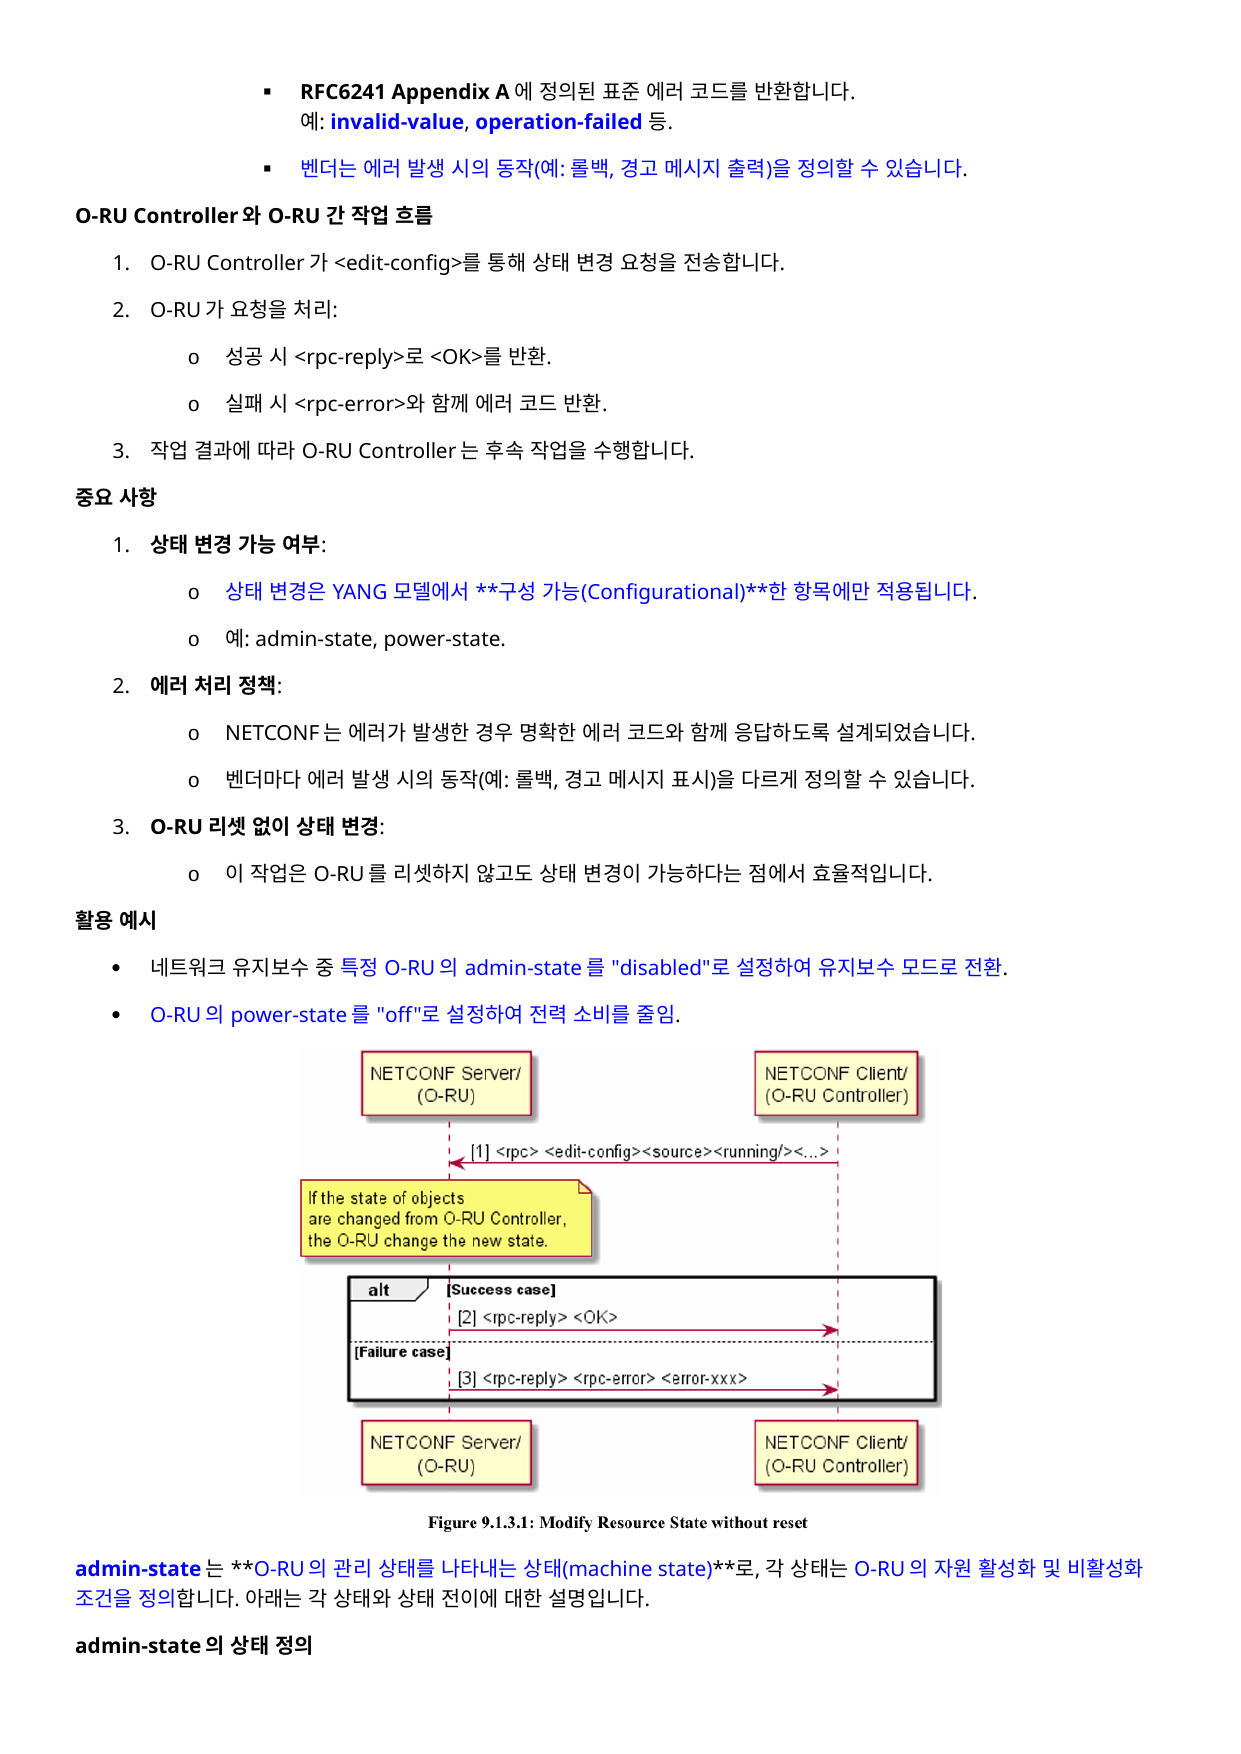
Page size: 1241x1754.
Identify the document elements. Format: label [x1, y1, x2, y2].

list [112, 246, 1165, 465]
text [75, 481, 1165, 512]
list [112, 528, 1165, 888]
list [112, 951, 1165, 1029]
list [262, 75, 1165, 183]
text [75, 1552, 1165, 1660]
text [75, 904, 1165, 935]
picture [298, 1045, 943, 1536]
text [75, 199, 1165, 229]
